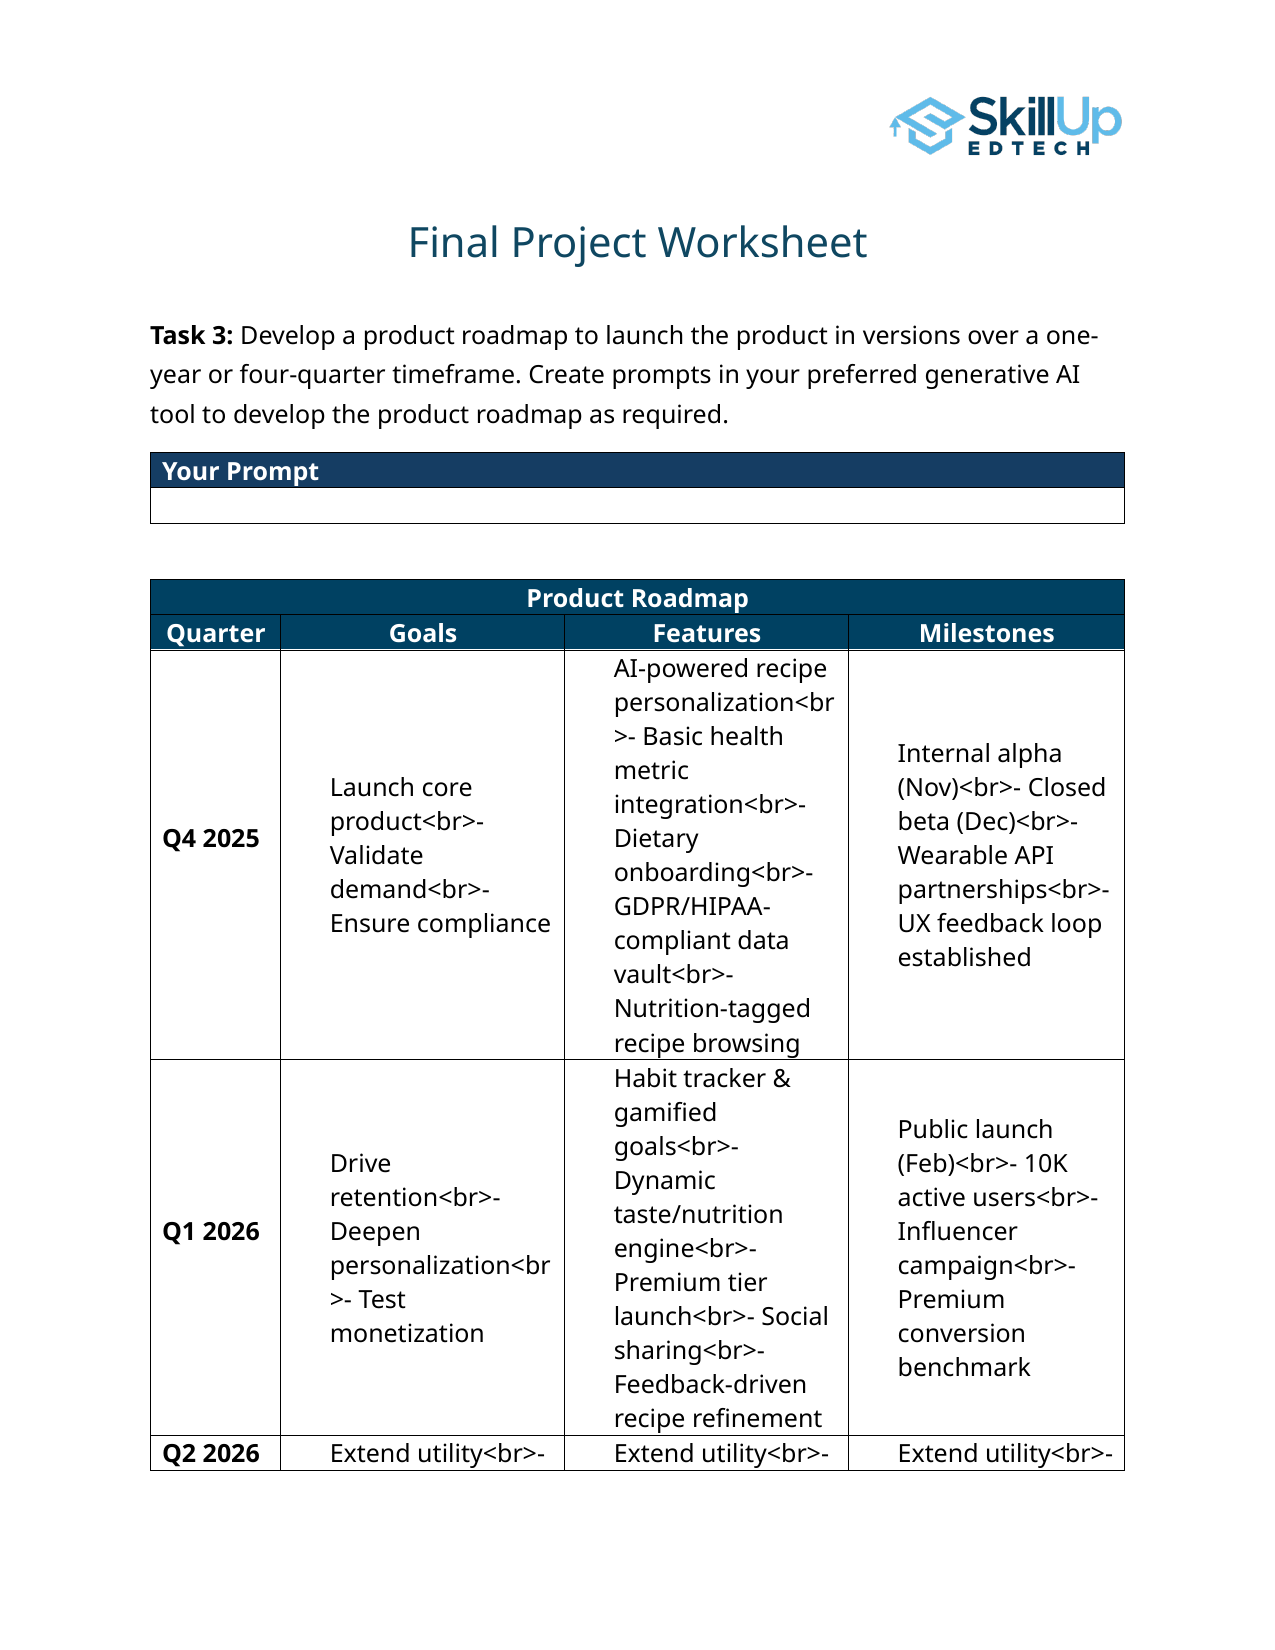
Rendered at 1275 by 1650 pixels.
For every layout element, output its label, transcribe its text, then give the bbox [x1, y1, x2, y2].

table_cell Features [565, 615, 848, 649]
table_cell Drive retention<br>- Deepen personalization<br>- Test monetization [281, 1060, 564, 1435]
table_header Product Roadmap [151, 580, 1124, 614]
text Task 3: Develop a product roadmap to launch the product in versions over a one-year or four-quarter timeframe. Create prompts in your preferred generative AI tool to develop the product roadmap as required. [150, 318, 1125, 430]
picture [888, 75, 1125, 176]
table_cell Extend utility<br>- Build B2B2C channels<br>- Enhance data intelligence [281, 1436, 564, 1470]
table_cell Goals [281, 615, 564, 649]
table_cell Quarter [151, 615, 280, 649]
table_cell AI-powered recipe personalization<br>- Basic health metric integration<br>- Dietary onboarding<br>- GDPR/HIPAA-compliant data vault<br>- Nutrition-tagged recipe browsing [565, 651, 848, 1059]
table_header Your Prompt [151, 453, 1124, 487]
table_cell Extend utility<br>- Build B2B2C channels<br>- Enhance data intelligence [849, 1436, 1124, 1470]
table_cell Q1 2026 [151, 1060, 280, 1435]
table_cell Extend utility<br>- Build B2B2C channels<br>- Enhance data intelligence [565, 1436, 848, 1470]
table_cell [151, 488, 1124, 522]
table_cell Q4 2025 [151, 651, 280, 1059]
table_cell Milestones [849, 615, 1124, 649]
table_cell Internal alpha (Nov)<br>- Closed beta (Dec)<br>- Wearable API partnerships<br>- UX feedback loop established [849, 651, 1124, 1059]
table_cell Launch core product<br>- Validate demand<br>- Ensure compliance [281, 651, 564, 1059]
table_cell Q2 2026 [151, 1436, 280, 1470]
table_cell Public launch (Feb)<br>- 10K active users<br>- Influencer campaign<br>- Premium conversion benchmark [849, 1060, 1124, 1435]
table_cell Habit tracker & gamified goals<br>- Dynamic taste/nutrition engine<br>- Premium tier launch<br>- Social sharing<br>- Feedback-driven recipe refinement [565, 1060, 848, 1435]
